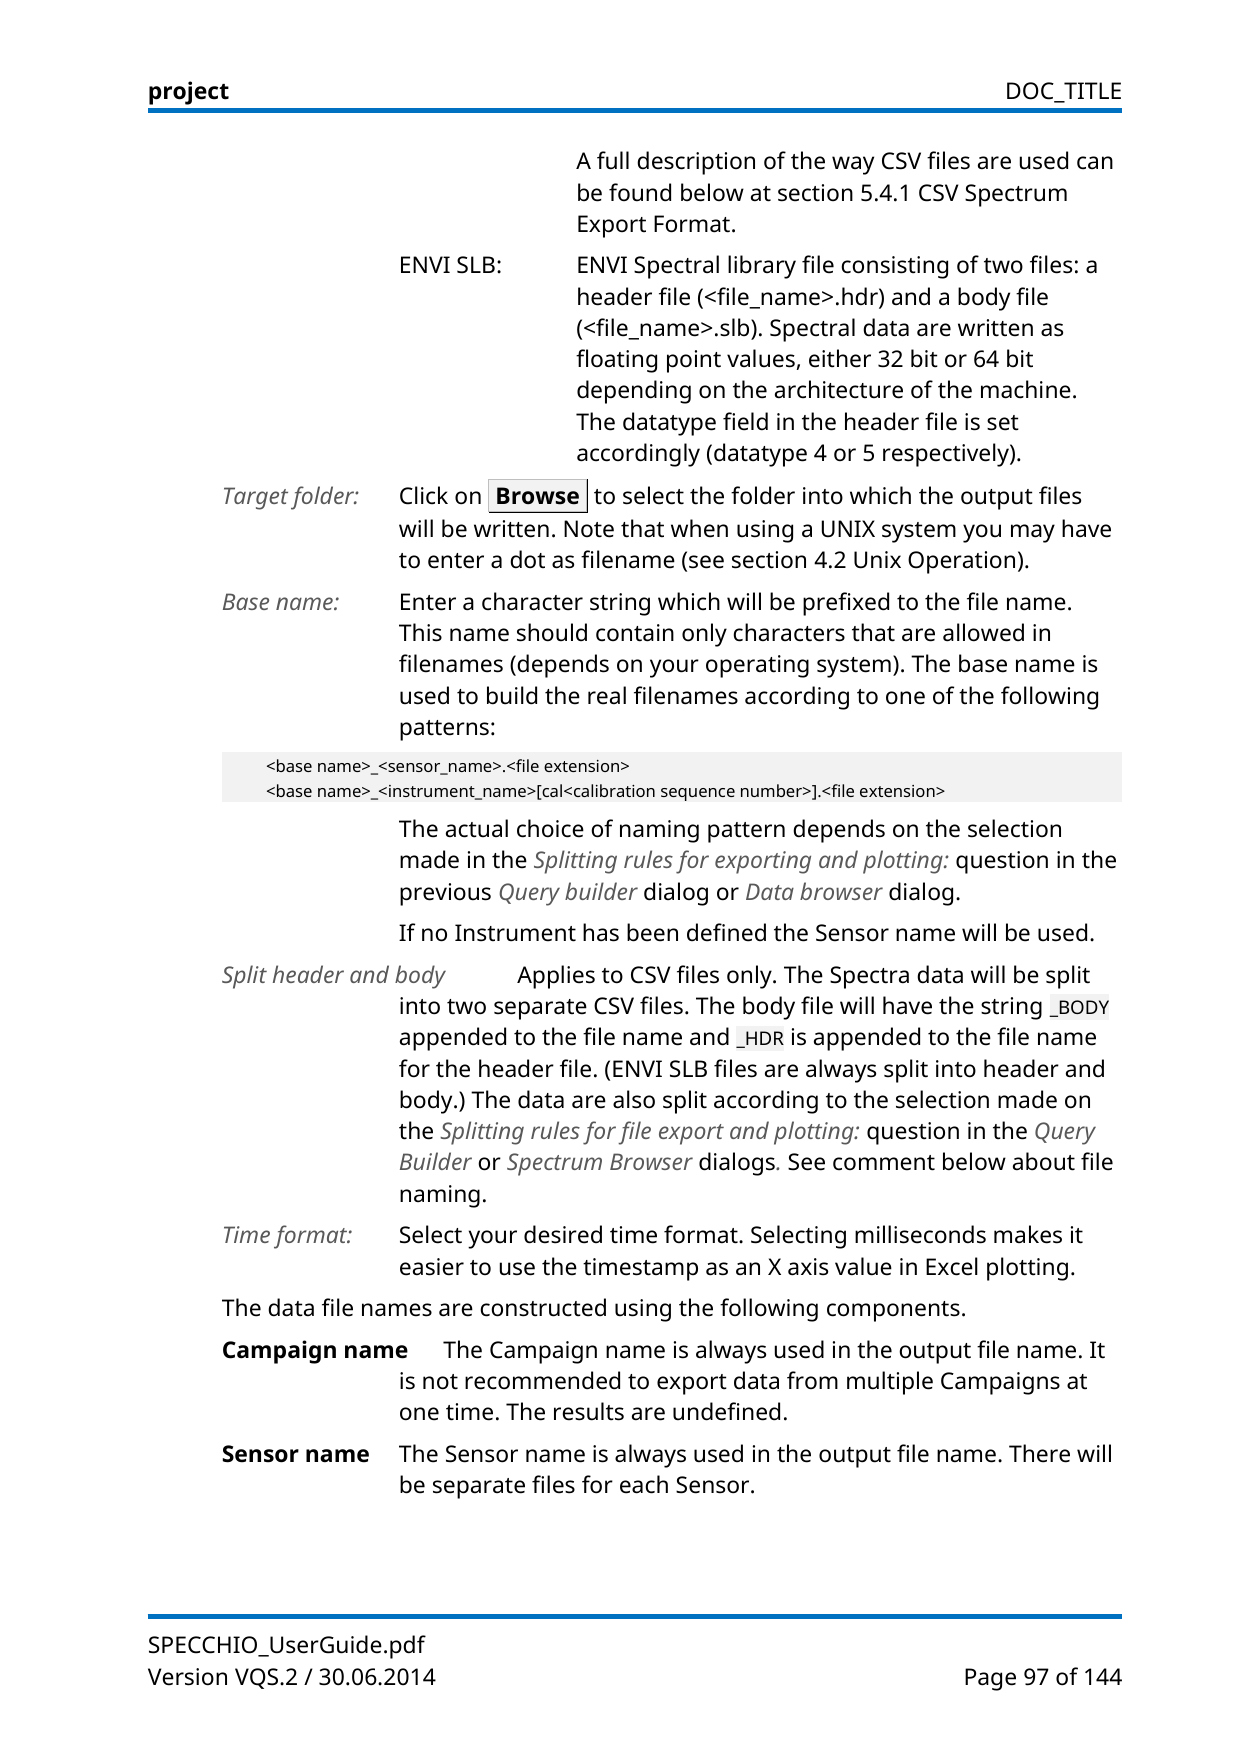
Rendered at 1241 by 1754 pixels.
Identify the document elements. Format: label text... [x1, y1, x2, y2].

text Time format: Select your desired time format. Selecting milliseconds makes it easier to use the timestamp as an X axis value in Excel plotting. [222, 1219, 1122, 1282]
text If no Instrument has been defined the Sensor name will be used. [222, 917, 1122, 948]
text The actual choice of naming pattern depends on the selection made in the Splitting rules for exporting and plotting: question in the previous Query builder dialog or Data browser dialog. [222, 813, 1122, 907]
text Base name: Enter a character string which will be prefixed to the file name. This name should contain only characters that are allowed in filenames (depends on your operating system). The base name is used to build the real filenames according to one of the following patterns: [222, 586, 1122, 742]
text Split header and body Applies to CSV files only. The Spectra data will be split into two separate CSV files. The body file will have the string _BODY appended to the file name and _HDR is appended to the file name for the header file. (ENVI SLB files are always split into header and body.) The data are also split according to the selection made on the Splitting rules for file export and plotting: question in the Query Builder or Spectrum Browser dialogs. See comment below about file naming. [222, 959, 1122, 1209]
text Sensor name The Sensor name is always used in the output file name. There will be separate files for each Sensor. [222, 1438, 1122, 1500]
text Target folder: Click on Browse to select the folder into which the output files will be written. Note that when using a UNIX system you may have to enter a dot as filename (see section 4.2 Unix Operation). [222, 478, 1122, 575]
text ENVI SLB: ENVI Spectral library file consisting of two files: a header file (<file_name>.hdr) and a body file (<file_name>.slb). Spectral data are written as floating point values, either 32 bit or 64 bit depending on the architecture of the machine. The datatype field in the header file is set accordingly (datatype 4 or 5 respectively). [399, 249, 1122, 468]
text <base name>_<sensor_name>.<file extension> [222, 752, 1122, 777]
text Campaign name The Campaign name is always used in the output file name. It is not recommended to export data from multiple Campaigns at one time. The results are undefined. [222, 1334, 1122, 1427]
text <base name>_<instrument_name>[cal<calibration sequence number>].<file extension> [222, 777, 1122, 802]
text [399, 145, 1122, 239]
text The data file names are constructed using the following components. [222, 1292, 1122, 1323]
